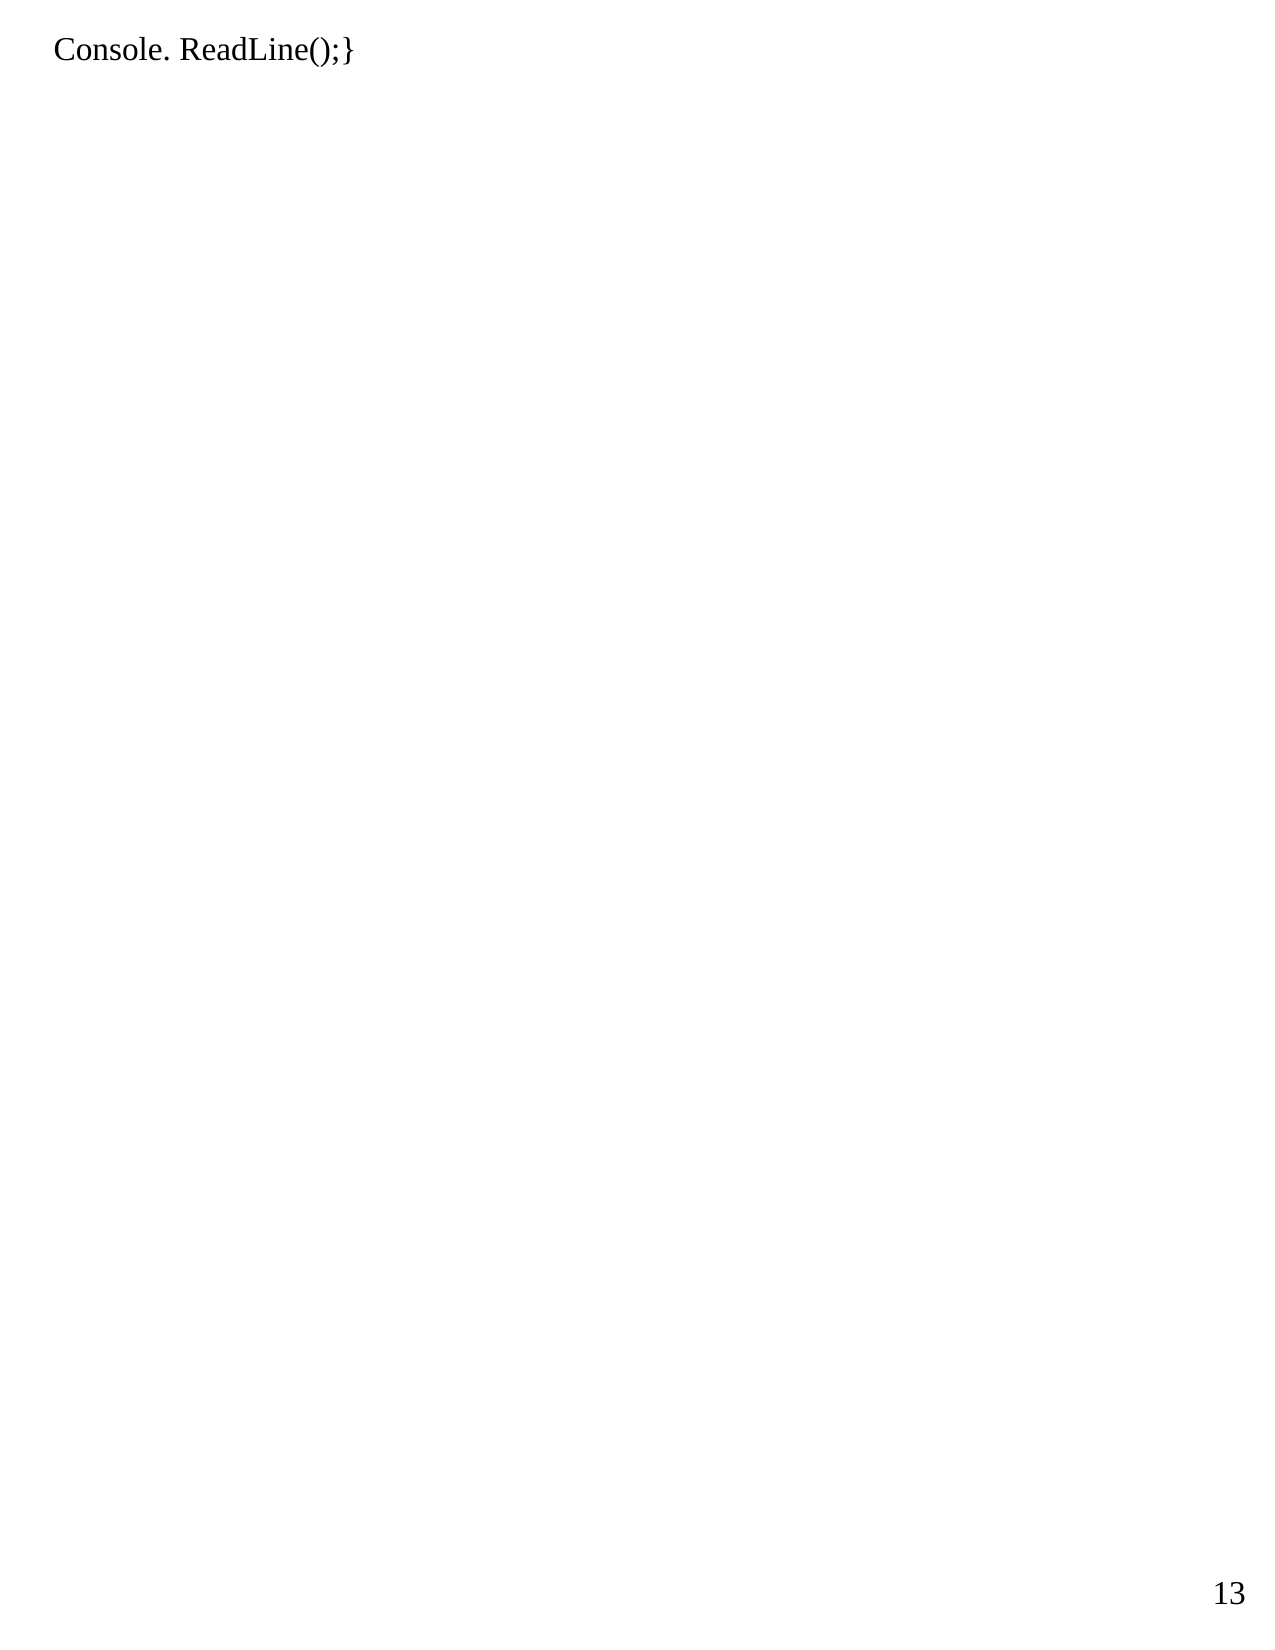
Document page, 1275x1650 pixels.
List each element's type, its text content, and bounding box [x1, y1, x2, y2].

text Console. ReadLine();} [29, 29, 1245, 68]
